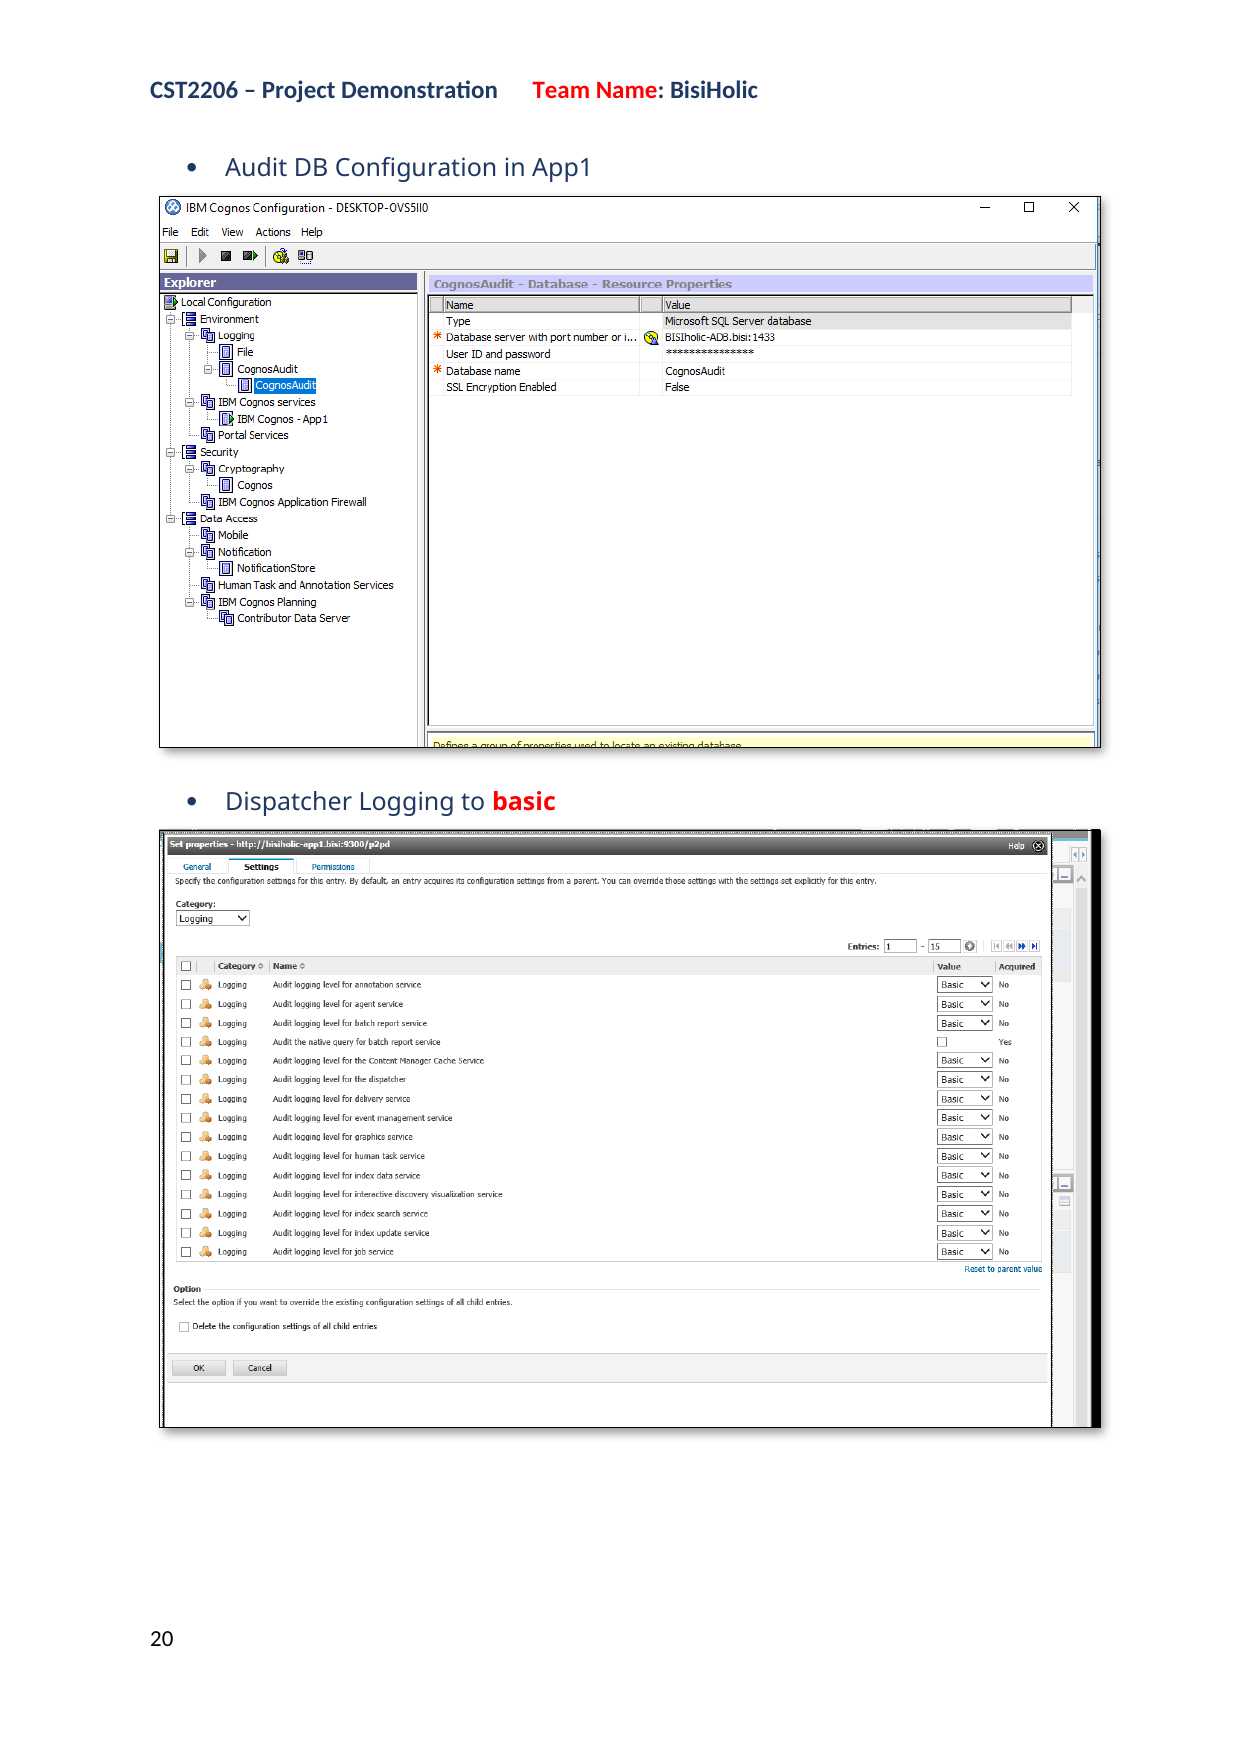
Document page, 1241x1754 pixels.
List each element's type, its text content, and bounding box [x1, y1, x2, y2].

subtitle Audit DB Configuration in App1 [187, 150, 1090, 184]
subtitle Dispatcher Logging to basic [187, 784, 1090, 818]
picture [160, 197, 1100, 747]
picture [160, 831, 1100, 1427]
